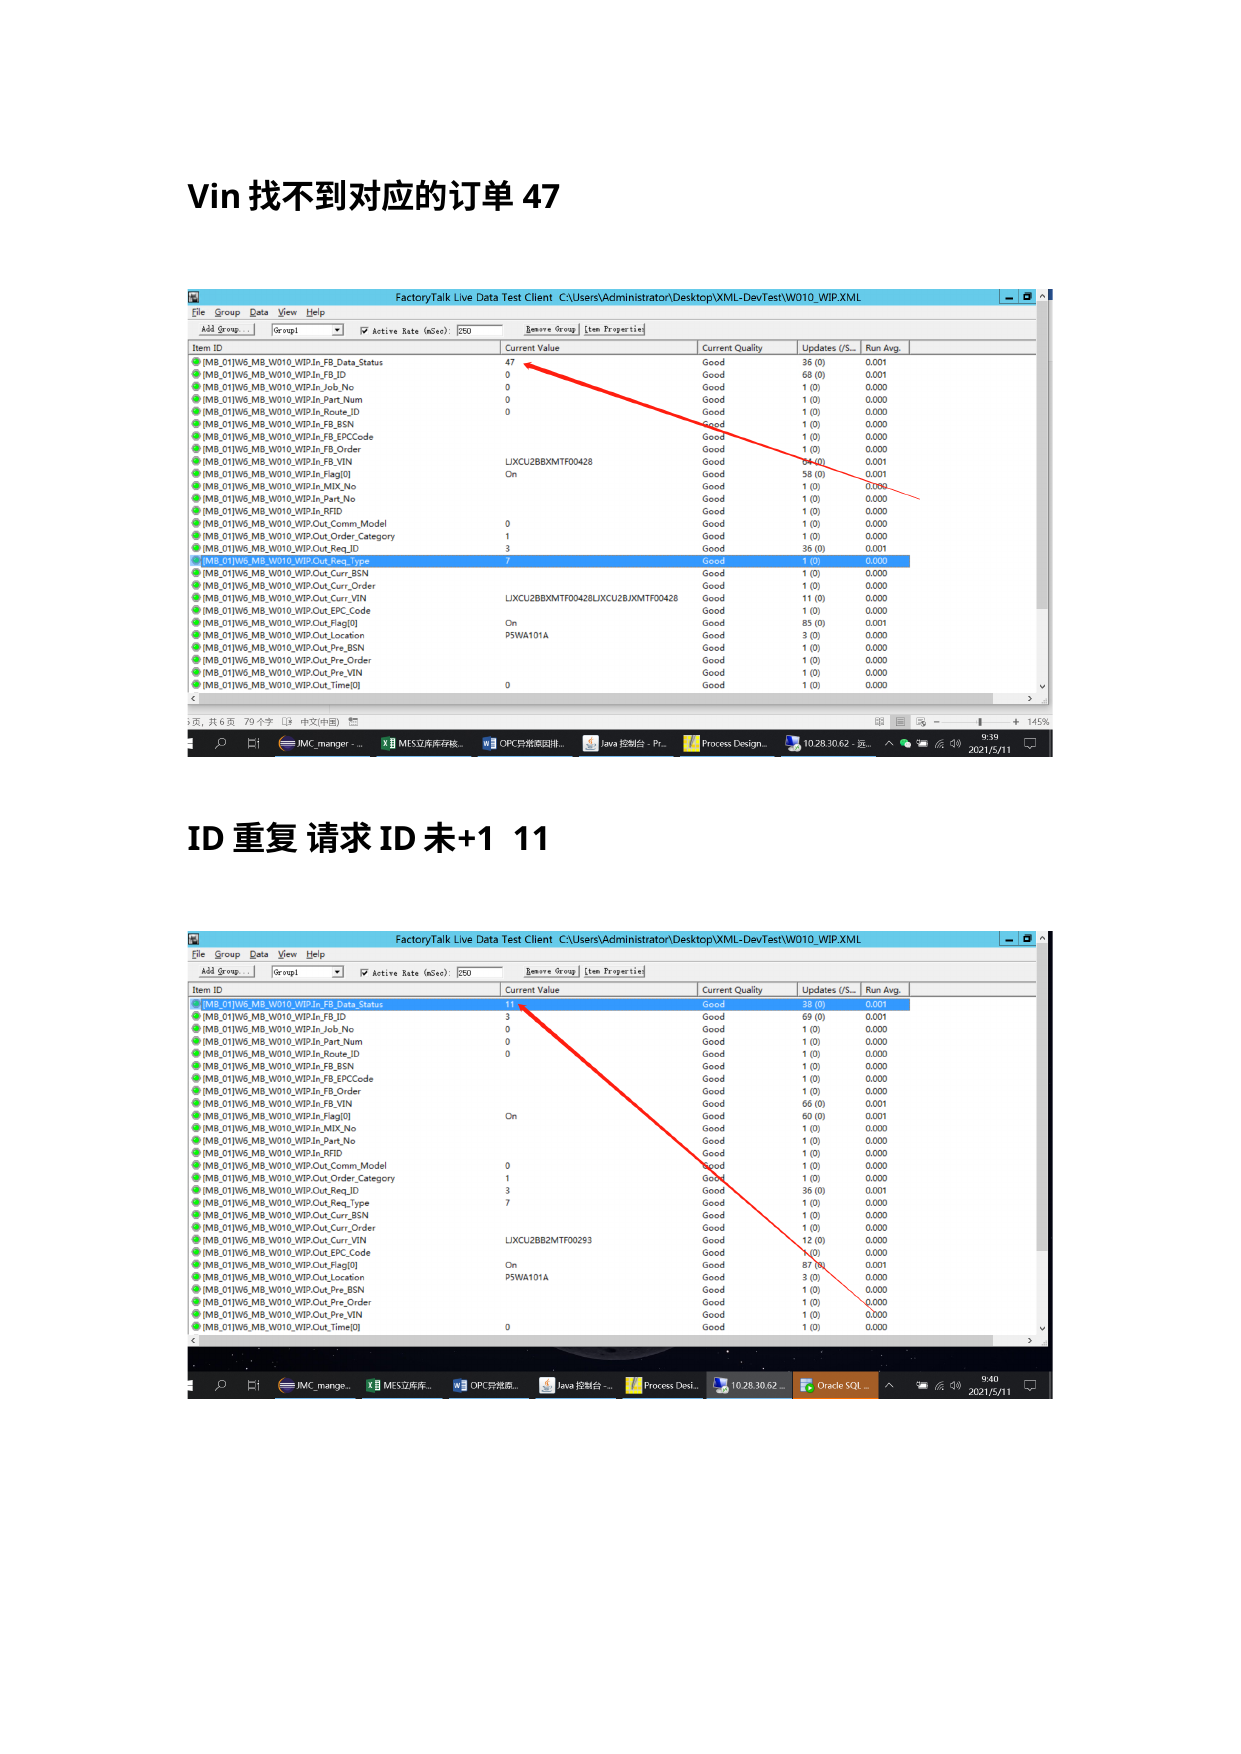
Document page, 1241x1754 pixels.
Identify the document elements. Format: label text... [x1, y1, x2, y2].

picture [187, 931, 1053, 1399]
picture [187, 289, 1053, 757]
subtitle Vin找不到对应的订单 47 [187, 162, 1053, 227]
subtitle ID重复 请求ID未+1 11 [187, 804, 1053, 869]
